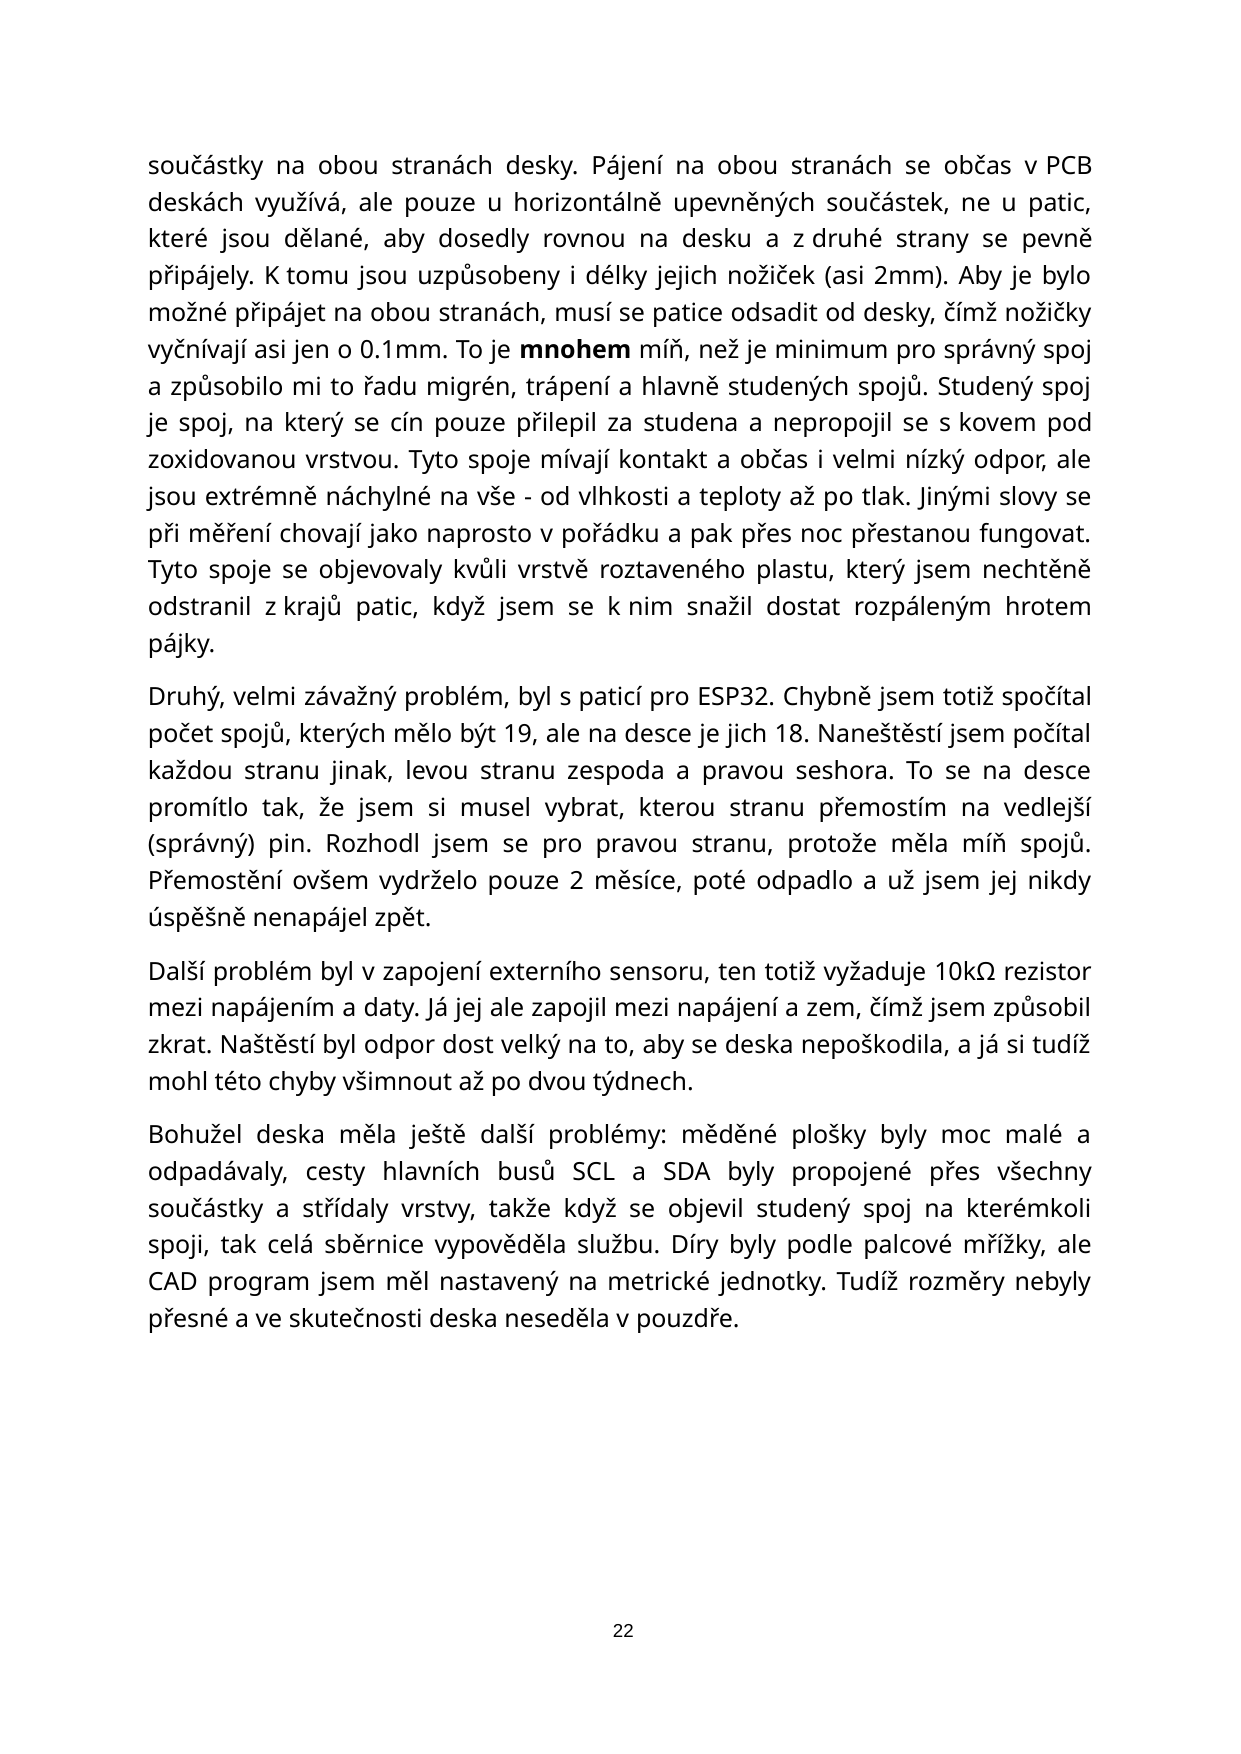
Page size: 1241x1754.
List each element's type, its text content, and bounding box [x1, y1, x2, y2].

text Bohužel deska měla ještě další problémy: měděné plošky byly moc malé a odpadávaly, cesty hlavních busů SCL a SDA byly propojené přes všechny součástky a střídaly vrstvy, takže když se objevil studený spoj na kterémkoli spoji, tak celá sběrnice vypověděla službu. Díry byly podle palcové mřížky, ale CAD program jsem měl nastavený na metrické jednotky. Tudíž rozměry nebyly přesné a ve skutečnosti deska neseděla v pouzdře. [148, 1117, 1093, 1335]
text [148, 148, 1093, 660]
text Druhý, velmi závažný problém, byl s paticí pro ESP32. Chybně jsem totiž spočítal počet spojů, kterých mělo být 19, ale na desce je jich 18. Naneštěstí jsem počítal každou stranu jinak, levou stranu zespoda a pravou seshora. To se na desce promítlo tak, že jsem si musel vybrat, kterou stranu přemostím na vedlejší (správný) pin. Rozhodl jsem se pro pravou stranu, protože měla míň spojů. Přemostění ovšem vydrželo pouze 2 měsíce, poté odpadlo a už jsem jej nikdy úspěšně nenapájel zpět. [148, 679, 1093, 934]
text Další problém byl v zapojení externího sensoru, ten totiž vyžaduje 10kΩ rezistor mezi napájením a daty. Já jej ale zapojil mezi napájení a zem, čímž jsem způsobil zkrat. Naštěstí byl odpor dost velký na to, aby se deska nepoškodila, a já si tudíž mohl této chyby všimnout až po dvou týdnech. [148, 953, 1093, 1097]
